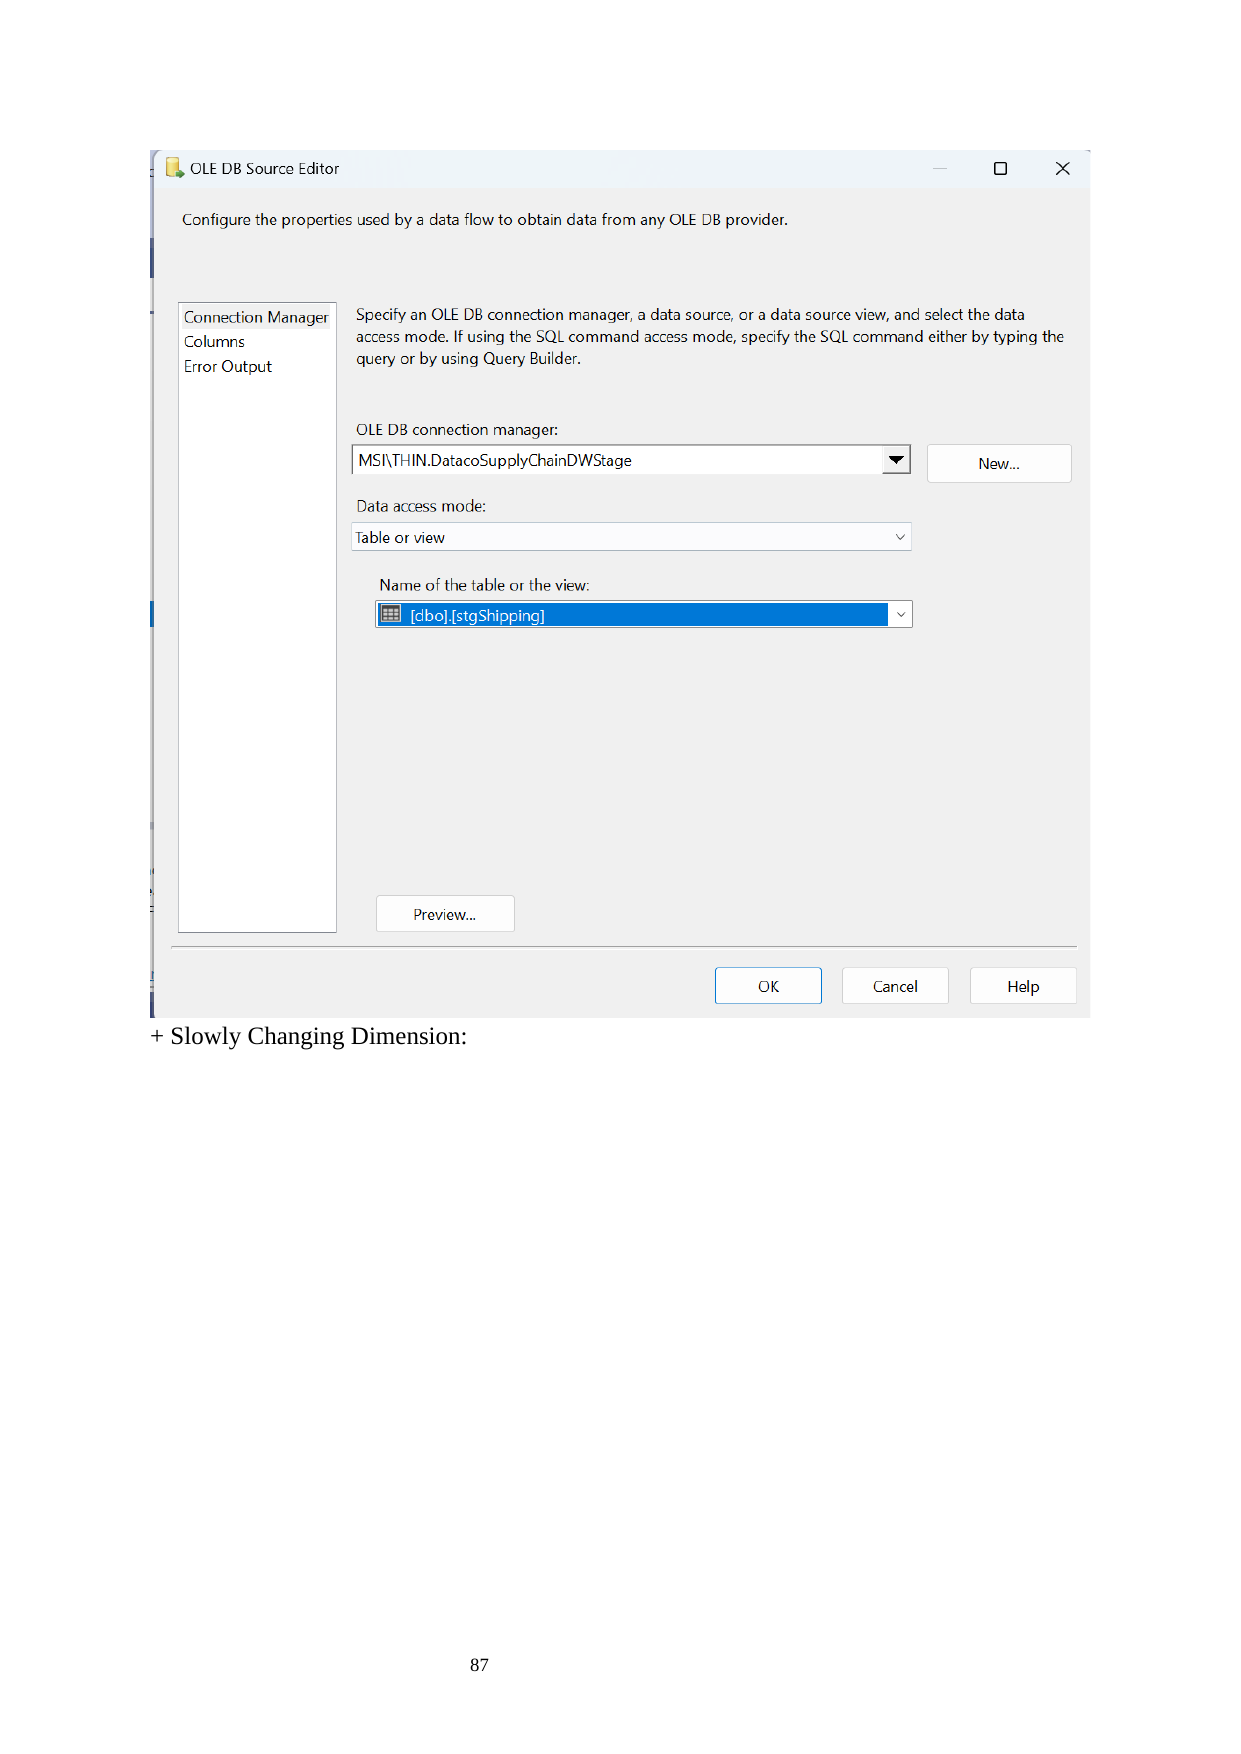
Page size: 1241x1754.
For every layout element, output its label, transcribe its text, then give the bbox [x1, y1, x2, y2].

picture [150, 150, 1091, 1018]
text + Slowly Changing Dimension: [150, 1021, 1090, 1050]
